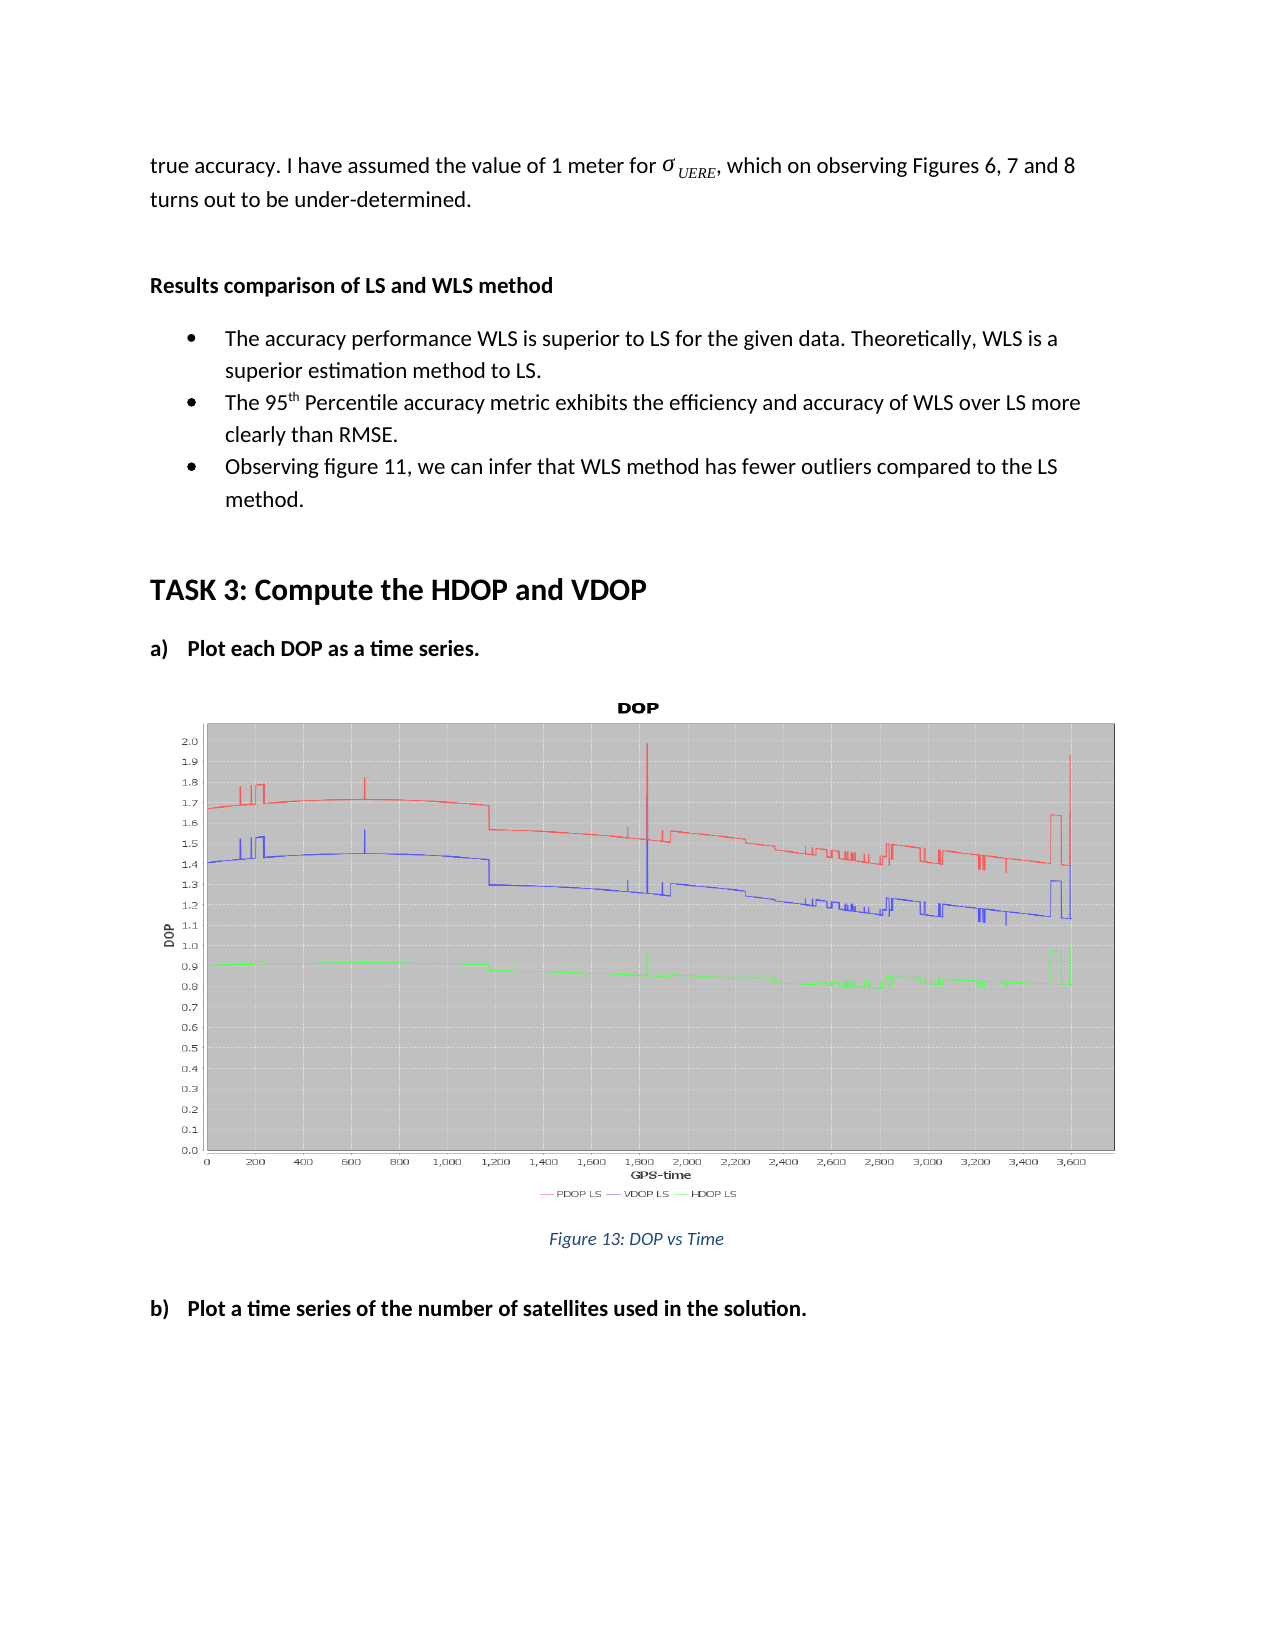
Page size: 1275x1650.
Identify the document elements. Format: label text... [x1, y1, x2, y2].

list The 95th Percentile accuracy metric exhibits the efficiency and accuracy of WLS over LS more clearly than RMSE. [187, 388, 1125, 448]
list Observing figure 11, we can infer that WLS method has fewer outliers compared to the LS method. [187, 452, 1125, 545]
list The accuracy performance WLS is superior to LS for the given data. Theoretically, WLS is a superior estimation method to LS. [187, 324, 1125, 384]
list Plot a time series of the number of satellites used in the solution. [150, 1294, 1125, 1354]
text TASK 3: Compute the HDOP and VDOP [150, 570, 1125, 608]
list Plot each DOP as a time series. [150, 634, 1125, 662]
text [150, 150, 1125, 246]
text Results comparison of LS and WLS method [150, 271, 1125, 299]
picture [150, 698, 1125, 1202]
